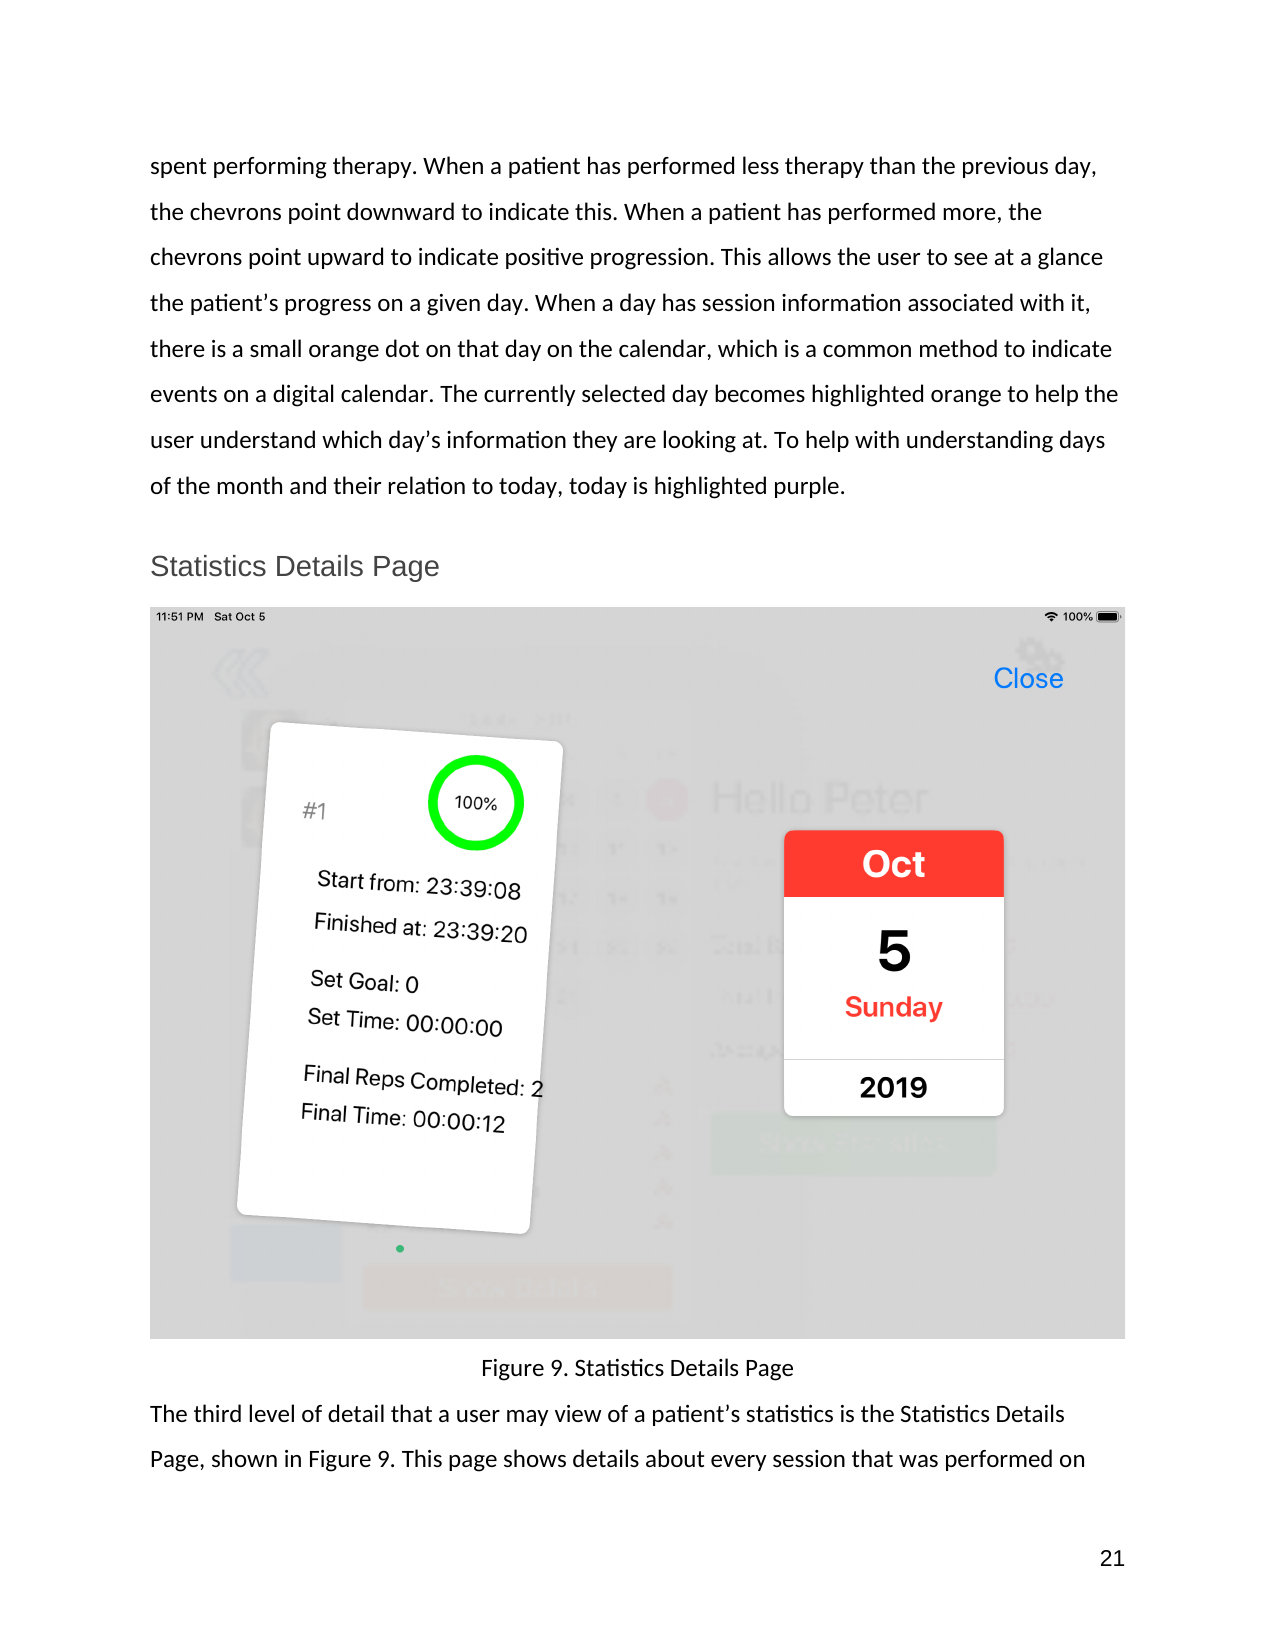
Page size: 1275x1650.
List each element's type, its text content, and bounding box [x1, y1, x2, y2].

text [150, 1398, 1125, 1474]
text Figure 9. Statistics Details Page [150, 1352, 1125, 1383]
picture [150, 607, 1125, 1339]
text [150, 150, 1125, 501]
subtitle Statistics Details Page [150, 549, 1125, 583]
